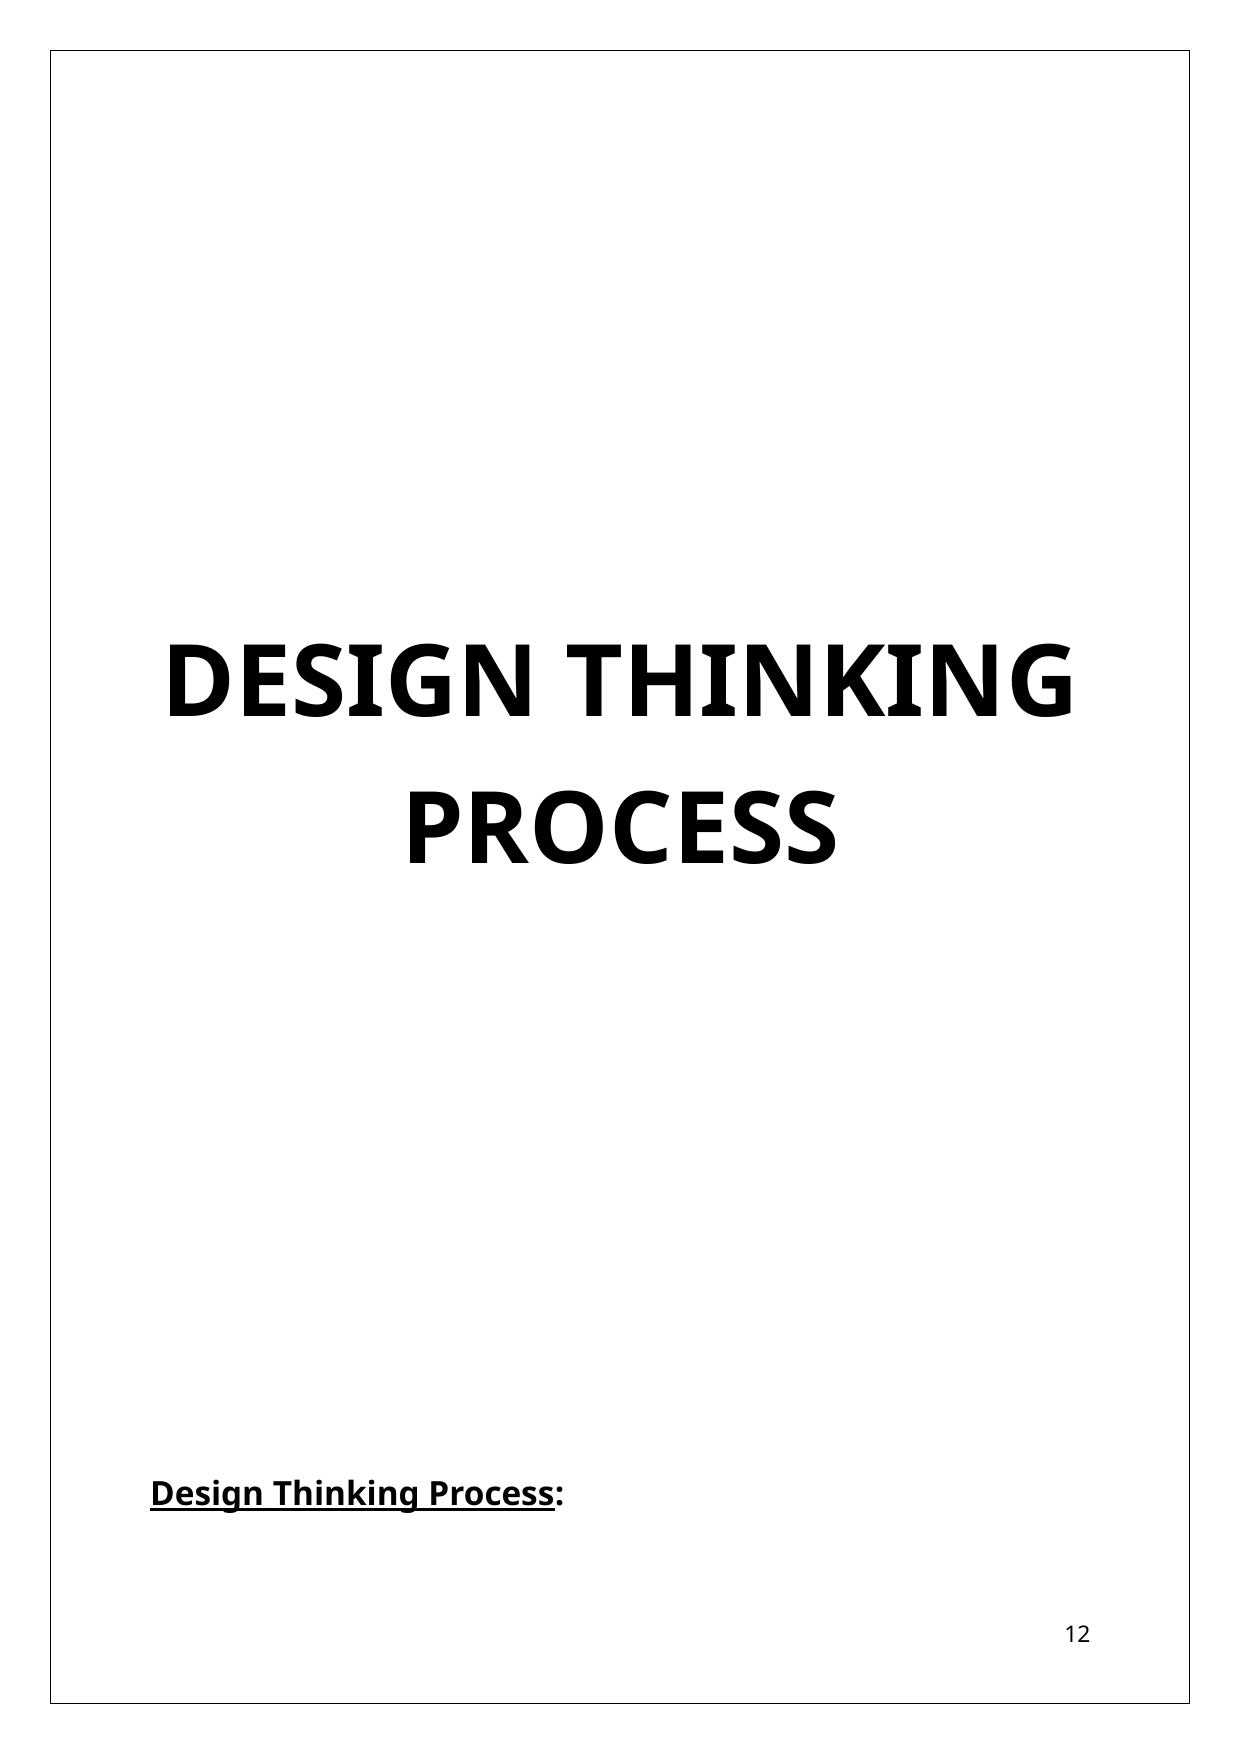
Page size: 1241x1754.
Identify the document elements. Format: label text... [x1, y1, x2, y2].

text Design Thinking Process: [150, 1470, 1090, 1516]
text DESIGN THINKING PROCESS [150, 609, 1090, 893]
